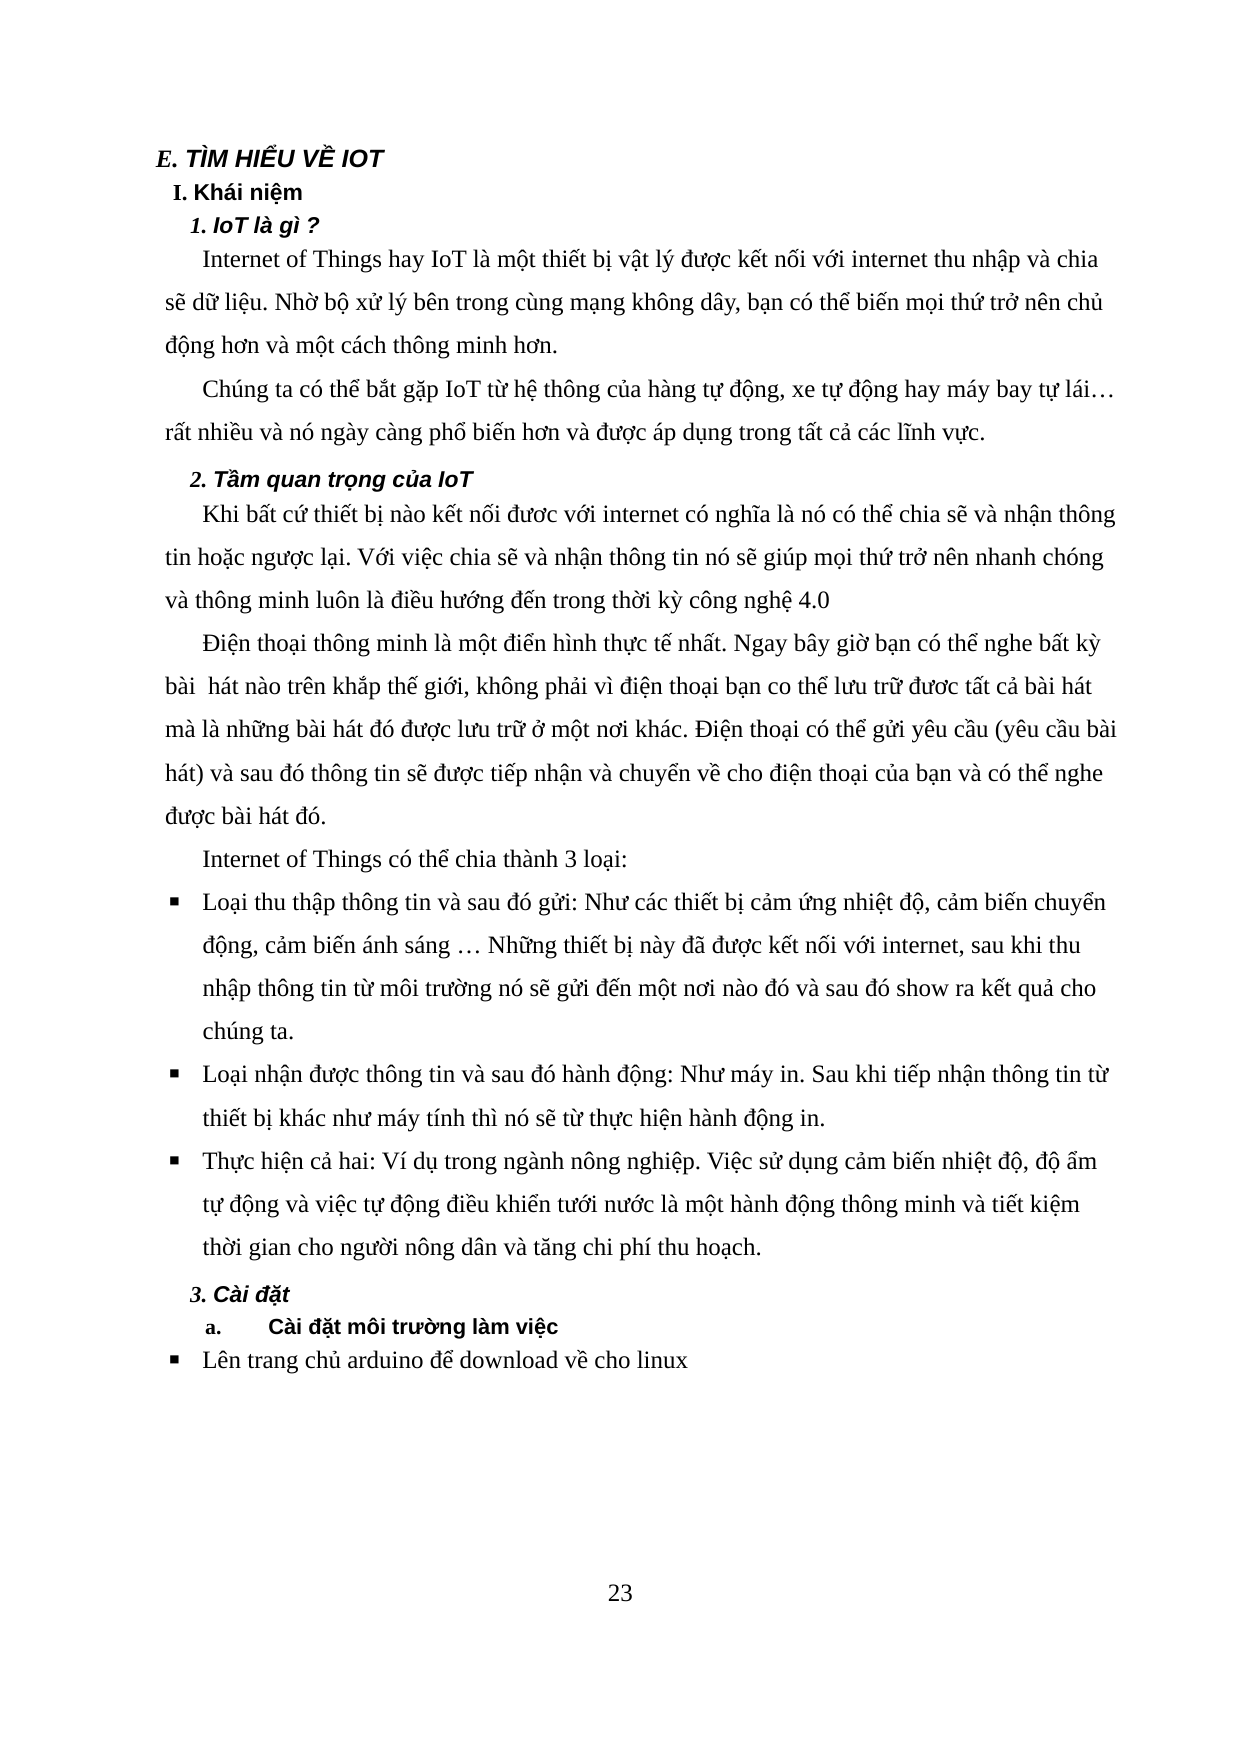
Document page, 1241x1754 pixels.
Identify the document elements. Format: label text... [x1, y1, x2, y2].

text Khi bất cứ thiết bị nào kết nối đươc với internet có nghĩa là nó có thể chia sẽ và nhận thông tin hoặc ngược lại. Với việc chia sẽ và nhận thông tin nó sẽ giúp mọi thứ trở nên nhanh chóng và thông minh luôn là điều hướng đến trong thời kỳ công nghệ 4.0 [165, 499, 1122, 614]
text Chúng ta có thể bắt gặp IoT từ hệ thông của hàng tự động, xe tự động hay máy bay tự lái… rất nhiều và nó ngày càng phổ biến hơn và được áp dụng trong tất cả các lĩnh vực. [165, 374, 1122, 446]
subtitle TÌM HIỂU VỀ IOT [156, 144, 1122, 173]
list Loại nhận được thông tin và sau đó hành động: Như máy in. Sau khi tiếp nhận thông tin từ thiết bị khác như máy tính thì nó sẽ từ thực hiện hành động in. [165, 1059, 1122, 1131]
text Internet of Things hay IoT là một thiết bị vật lý được kết nối với internet thu nhập và chia sẽ dữ liệu. Nhờ bộ xử lý bên trong cùng mạng không dây, bạn có thể biến mọi thứ trở nên chủ động hơn và một cách thông minh hơn. [165, 244, 1122, 359]
subtitle Khái niệm [156, 179, 1122, 205]
list Loại thu thập thông tin và sau đó gửi: Như các thiết bị cảm ứng nhiệt độ, cảm biến chuyển động, cảm biến ánh sáng … Những thiết bị này đã được kết nối với internet, sau khi thu nhập thông tin từ môi trường nó sẽ gửi đến một nơi nào đó và sau đó show ra kết quả cho chúng ta. [165, 887, 1122, 1045]
text Điện thoại thông minh là một điển hình thực tế nhất. Ngay bây giờ bạn có thể nghe bất kỳ bài hát nào trên khắp thế giới, không phải vì điện thoại bạn co thể lưu trữ đươc tất cả bài hát mà là những bài hát đó được lưu trữ ở một nơi khác. Điện thoại có thể gửi yêu cầu (yêu cầu bài hát) và sau đó thông tin sẽ được tiếp nhận và chuyển về cho điện thoại của bạn và có thể nghe được bài hát đó. [165, 628, 1122, 829]
subtitle Cài đặt môi trường làm việc [156, 1314, 1122, 1339]
text Internet of Things có thể chia thành 3 loại: [165, 844, 1122, 873]
subtitle Cài đặt [156, 1281, 1122, 1308]
list Lên trang chủ arduino để download về cho linux [165, 1346, 1122, 1374]
subtitle IoT là gì ? [156, 212, 1122, 238]
list Thực hiện cả hai: Ví dụ trong ngành nông nghiệp. Việc sử dụng cảm biến nhiệt độ, độ ẩm tự động và việc tự động điều khiển tưới nước là một hành động thông minh và tiết kiệm thời gian cho người nông dân và tăng chi phí thu hoạch. [165, 1146, 1122, 1261]
subtitle Tầm quan trọng của IoT [156, 466, 1122, 493]
